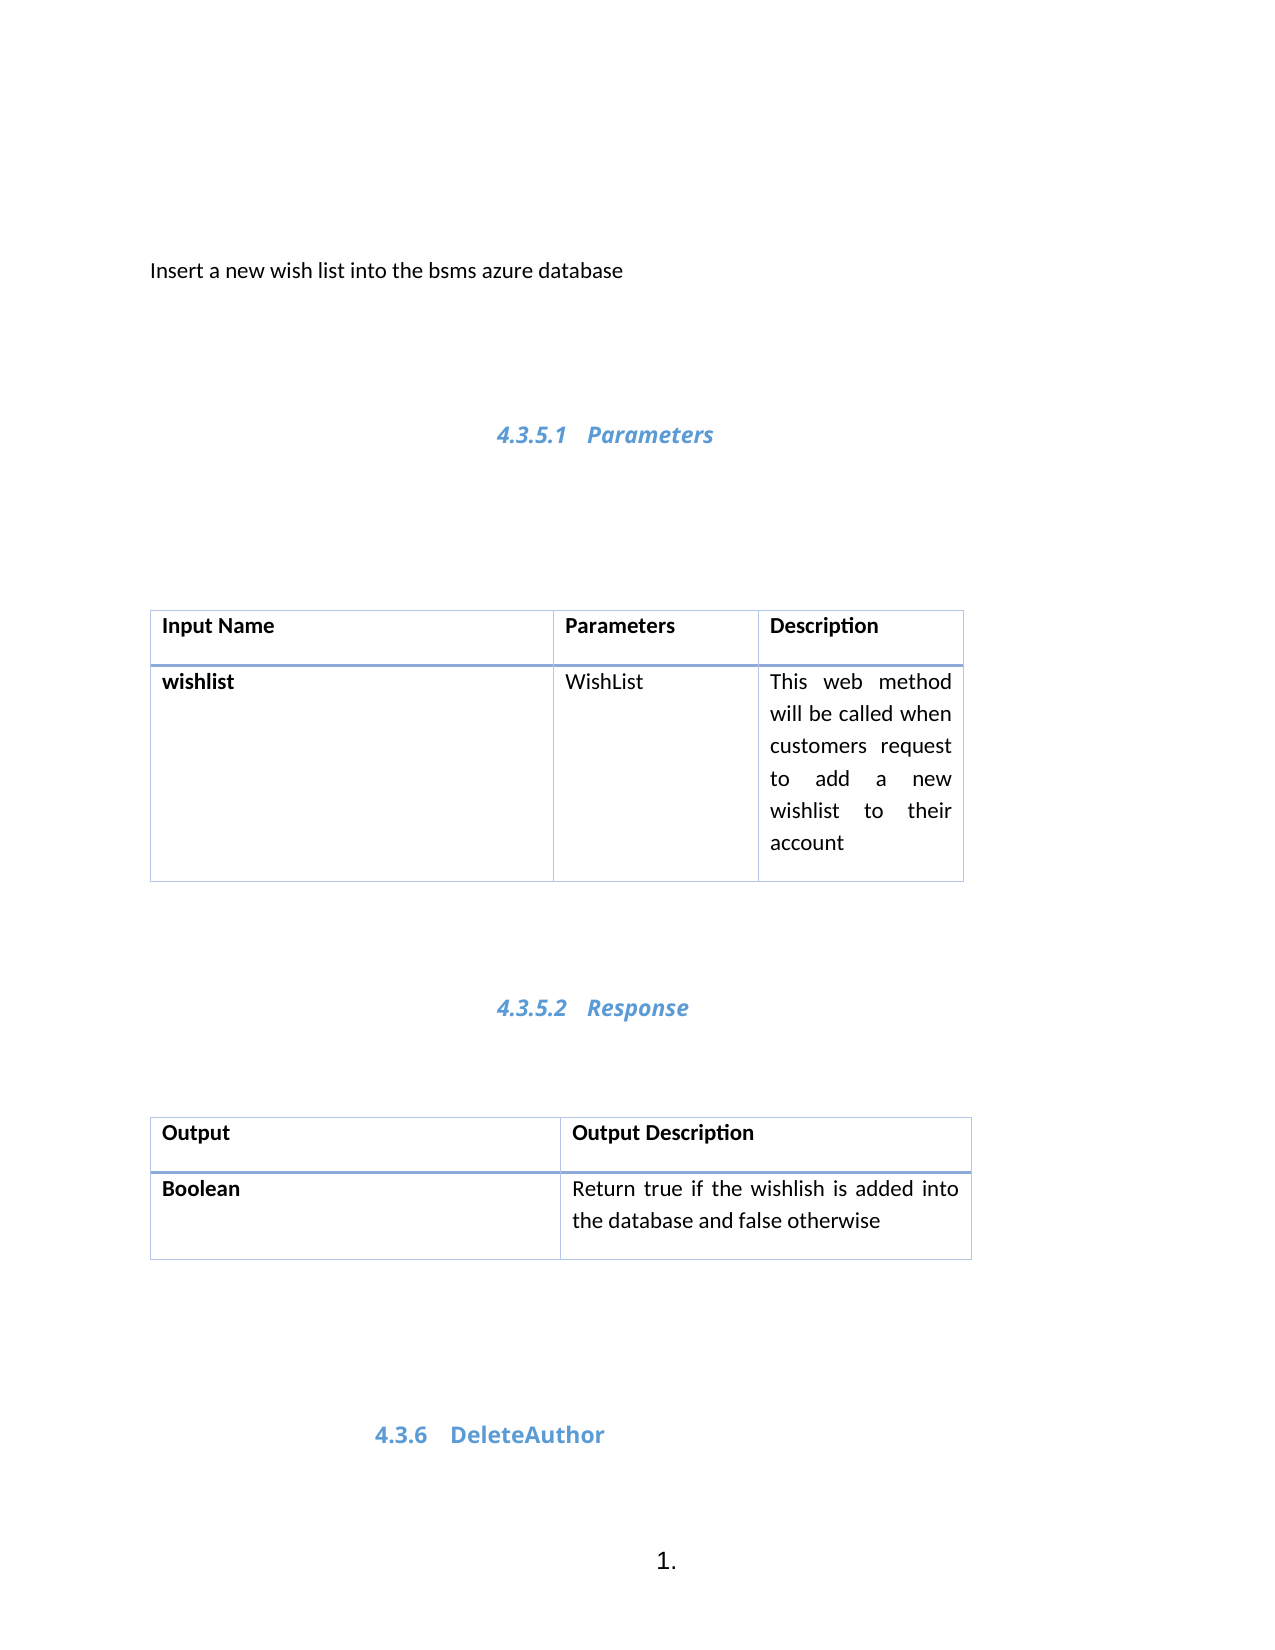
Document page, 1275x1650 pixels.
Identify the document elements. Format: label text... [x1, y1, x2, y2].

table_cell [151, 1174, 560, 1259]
subtitle Parameters [497, 419, 1125, 451]
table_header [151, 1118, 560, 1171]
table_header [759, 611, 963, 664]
text Insert a new wish list into the bsms azure database [150, 256, 1125, 284]
subtitle DeleteAuthor [375, 1419, 1125, 1450]
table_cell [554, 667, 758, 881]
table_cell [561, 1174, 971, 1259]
subtitle Response [497, 992, 1125, 1023]
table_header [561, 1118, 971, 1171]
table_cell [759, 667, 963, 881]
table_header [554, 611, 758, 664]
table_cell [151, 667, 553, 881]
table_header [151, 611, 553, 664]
